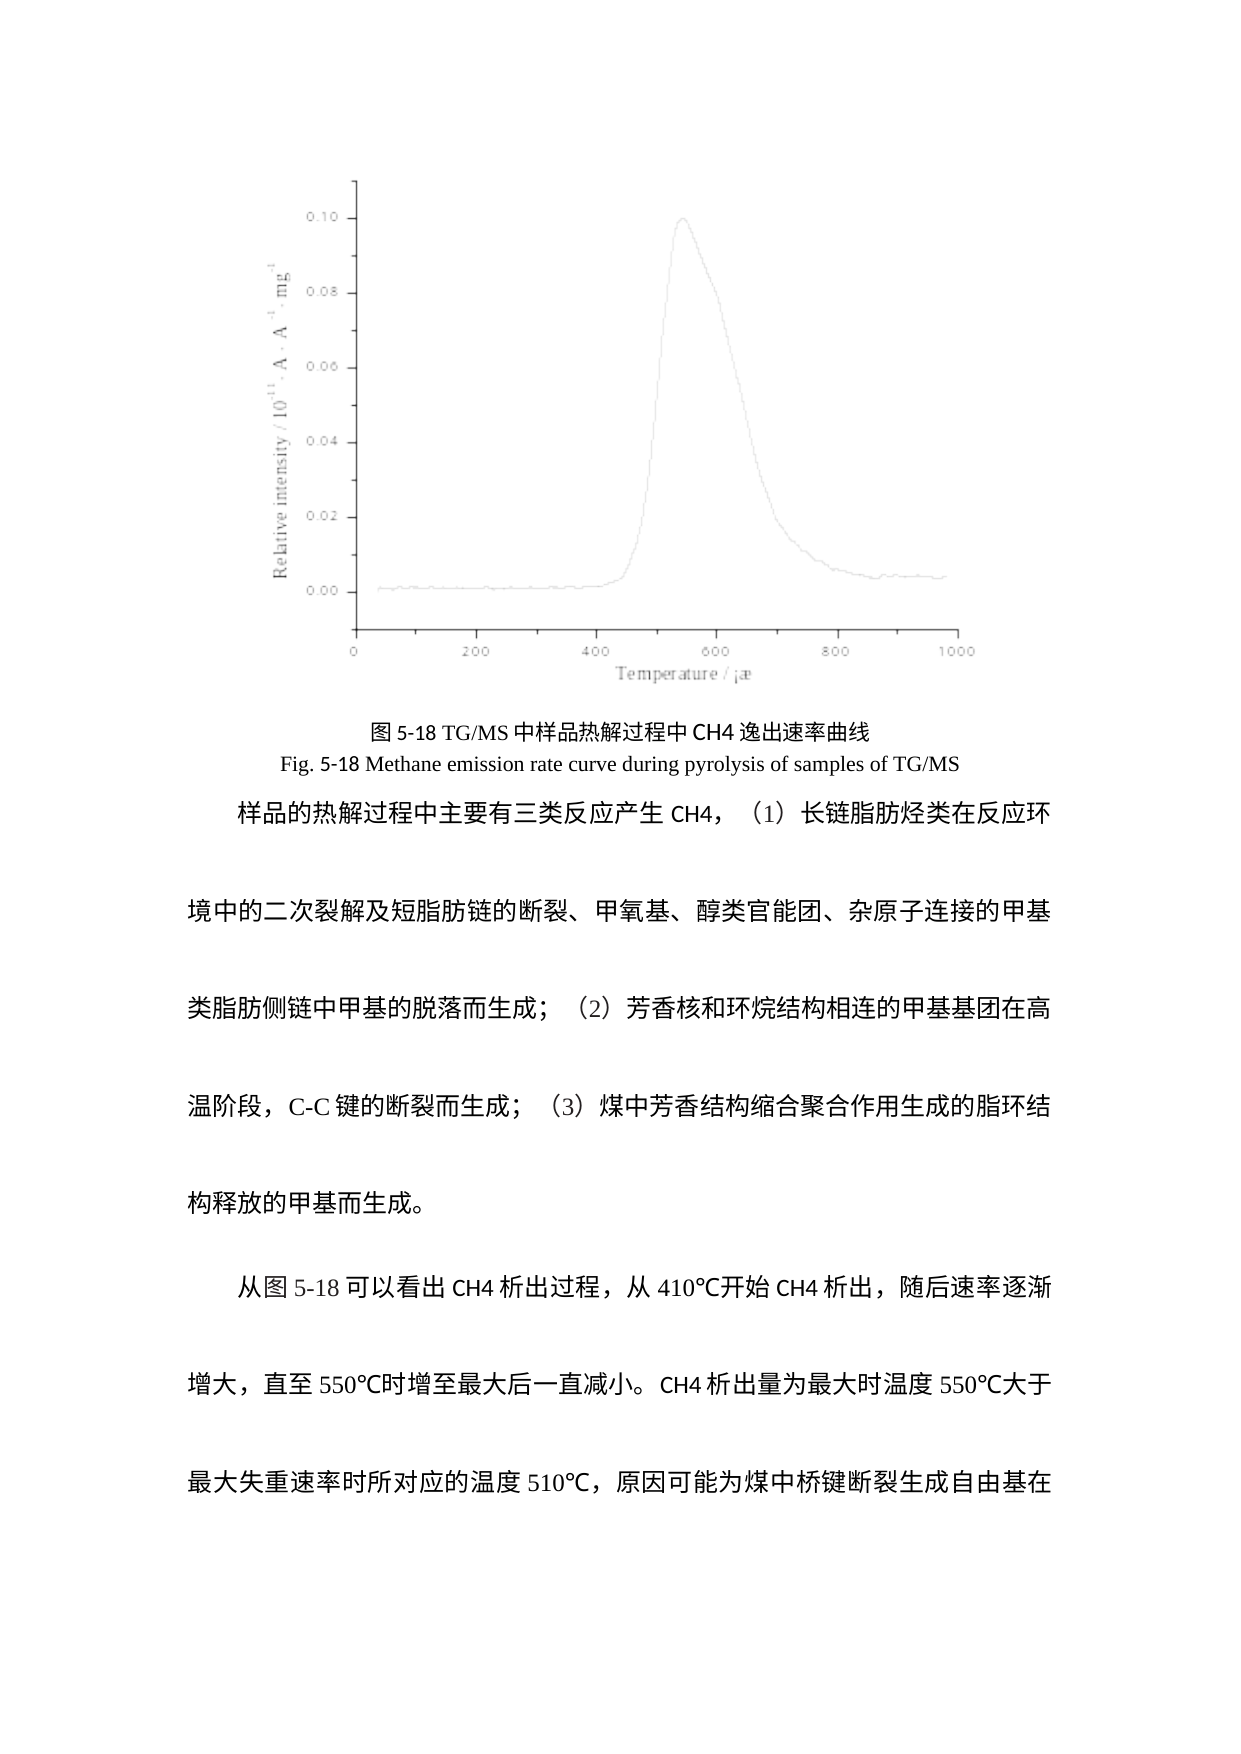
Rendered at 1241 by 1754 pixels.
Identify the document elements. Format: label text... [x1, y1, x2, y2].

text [187, 1253, 1053, 1513]
text 图5-18 TG/MS中样品热解过程中CH4逸出速率曲线 [187, 714, 1053, 747]
text 样品的热解过程中主要有三类反应产生CH4，（1）长链脂肪烃类在反应环境中的二次裂解及短脂肪链的断裂、甲氧基、醇类官能团、杂原子连接的甲基类脂肪侧链中甲基的脱落而生成；（2）芳香核和环烷结构相连的甲基基团在高温阶段，C-C键的断裂而生成；（3）煤中芳香结构缩合聚合作用生成的脂环结构释放的甲基而生成。 [187, 779, 1053, 1234]
text Fig. 5-18 Methane emission rate curve during pyrolysis of samples of TG/MS [187, 747, 1053, 779]
